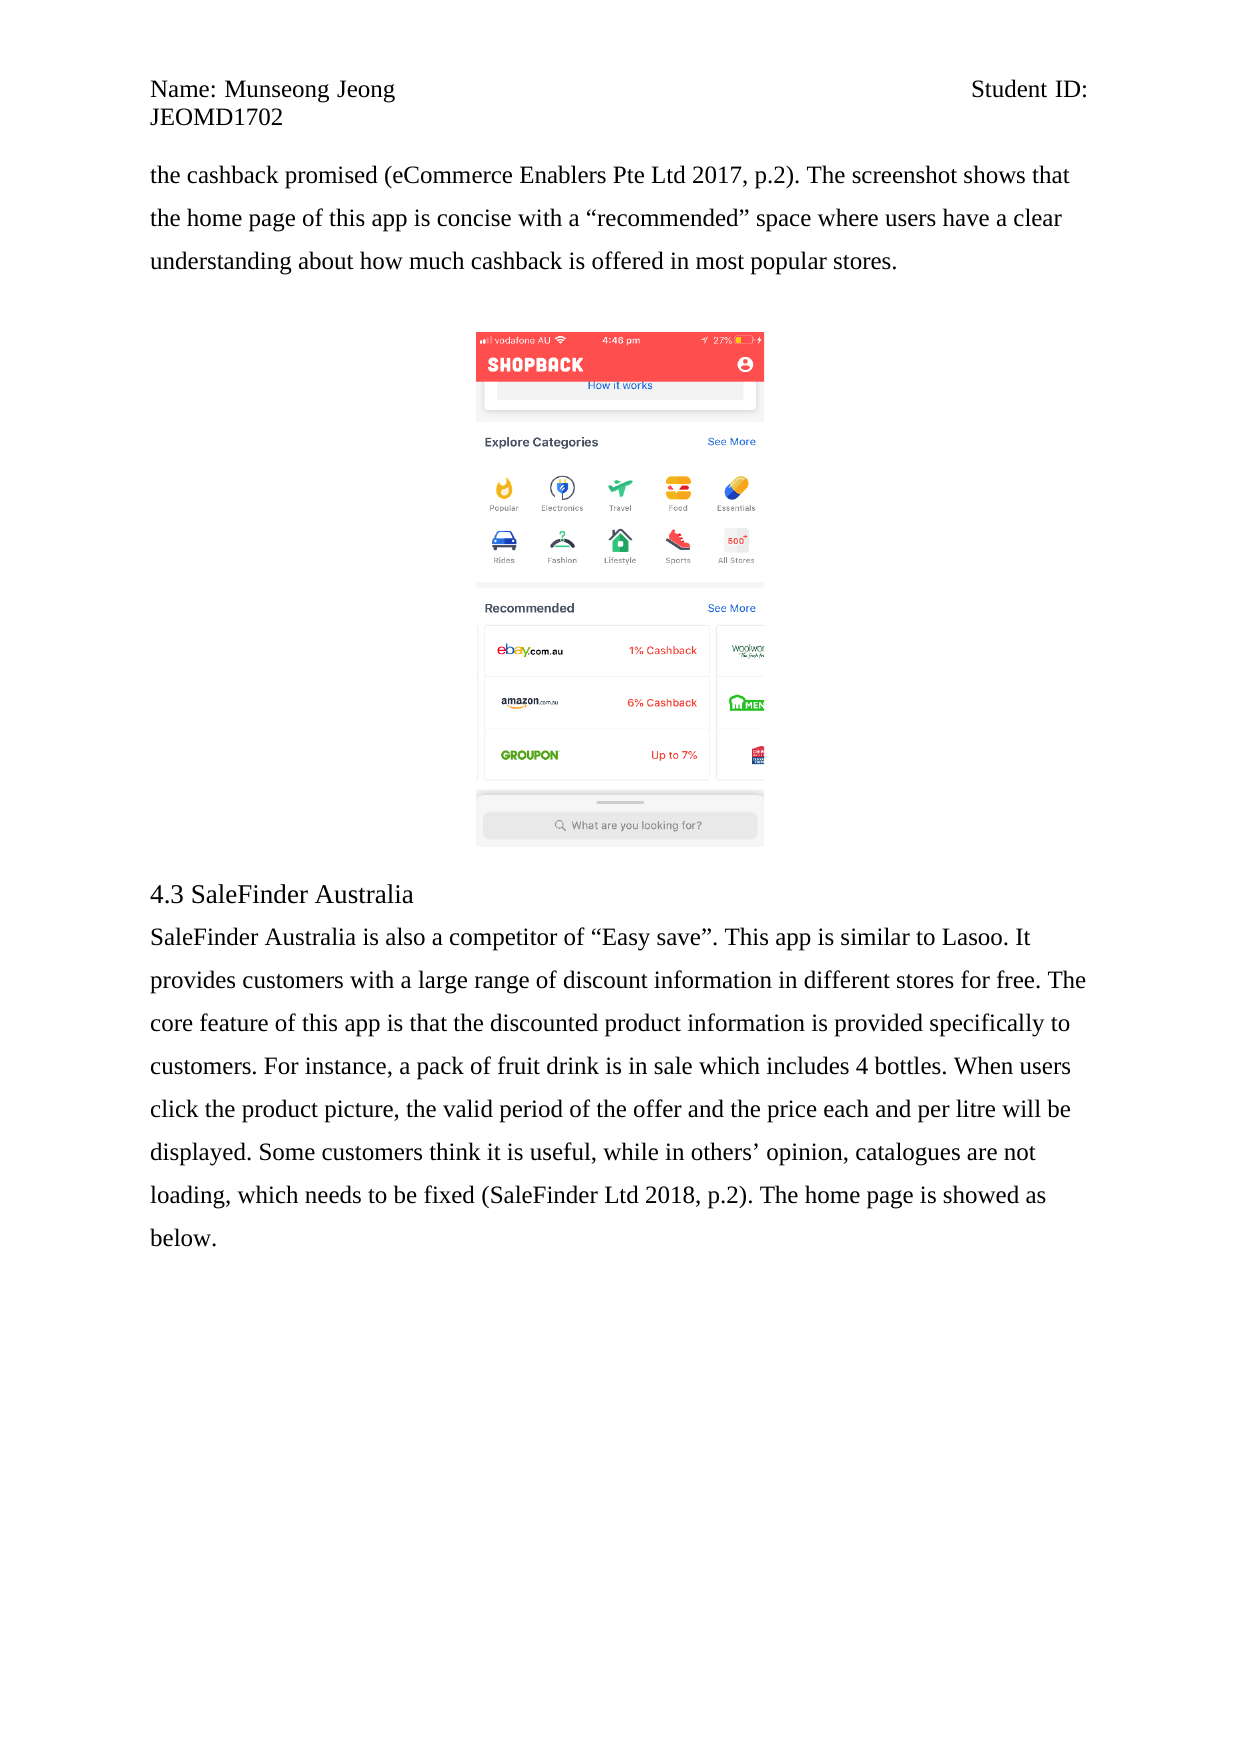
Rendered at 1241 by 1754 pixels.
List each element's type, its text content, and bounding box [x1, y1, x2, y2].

picture [476, 332, 765, 847]
text SaleFinder Australia is also a competitor of “Easy save”. This app is similar to Lasoo. It provides customers with a large range of discount information in different stores for free. The core feature of this app is that the discounted product information is provided specifically to customers. For instance, a pack of fruit drink is in sale which includes 4 bottles. When users click the product picture, the valid period of the offer and the price each and per litre will be displayed. Some customers think it is useful, while in others’ opinion, catalogues are not loading, which needs to be fixed (SaleFinder Ltd 2018, p.2). The home page is showed as below. [150, 922, 1090, 1252]
subtitle 4.3 SaleFinder Australia [150, 878, 1090, 909]
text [150, 160, 1090, 275]
